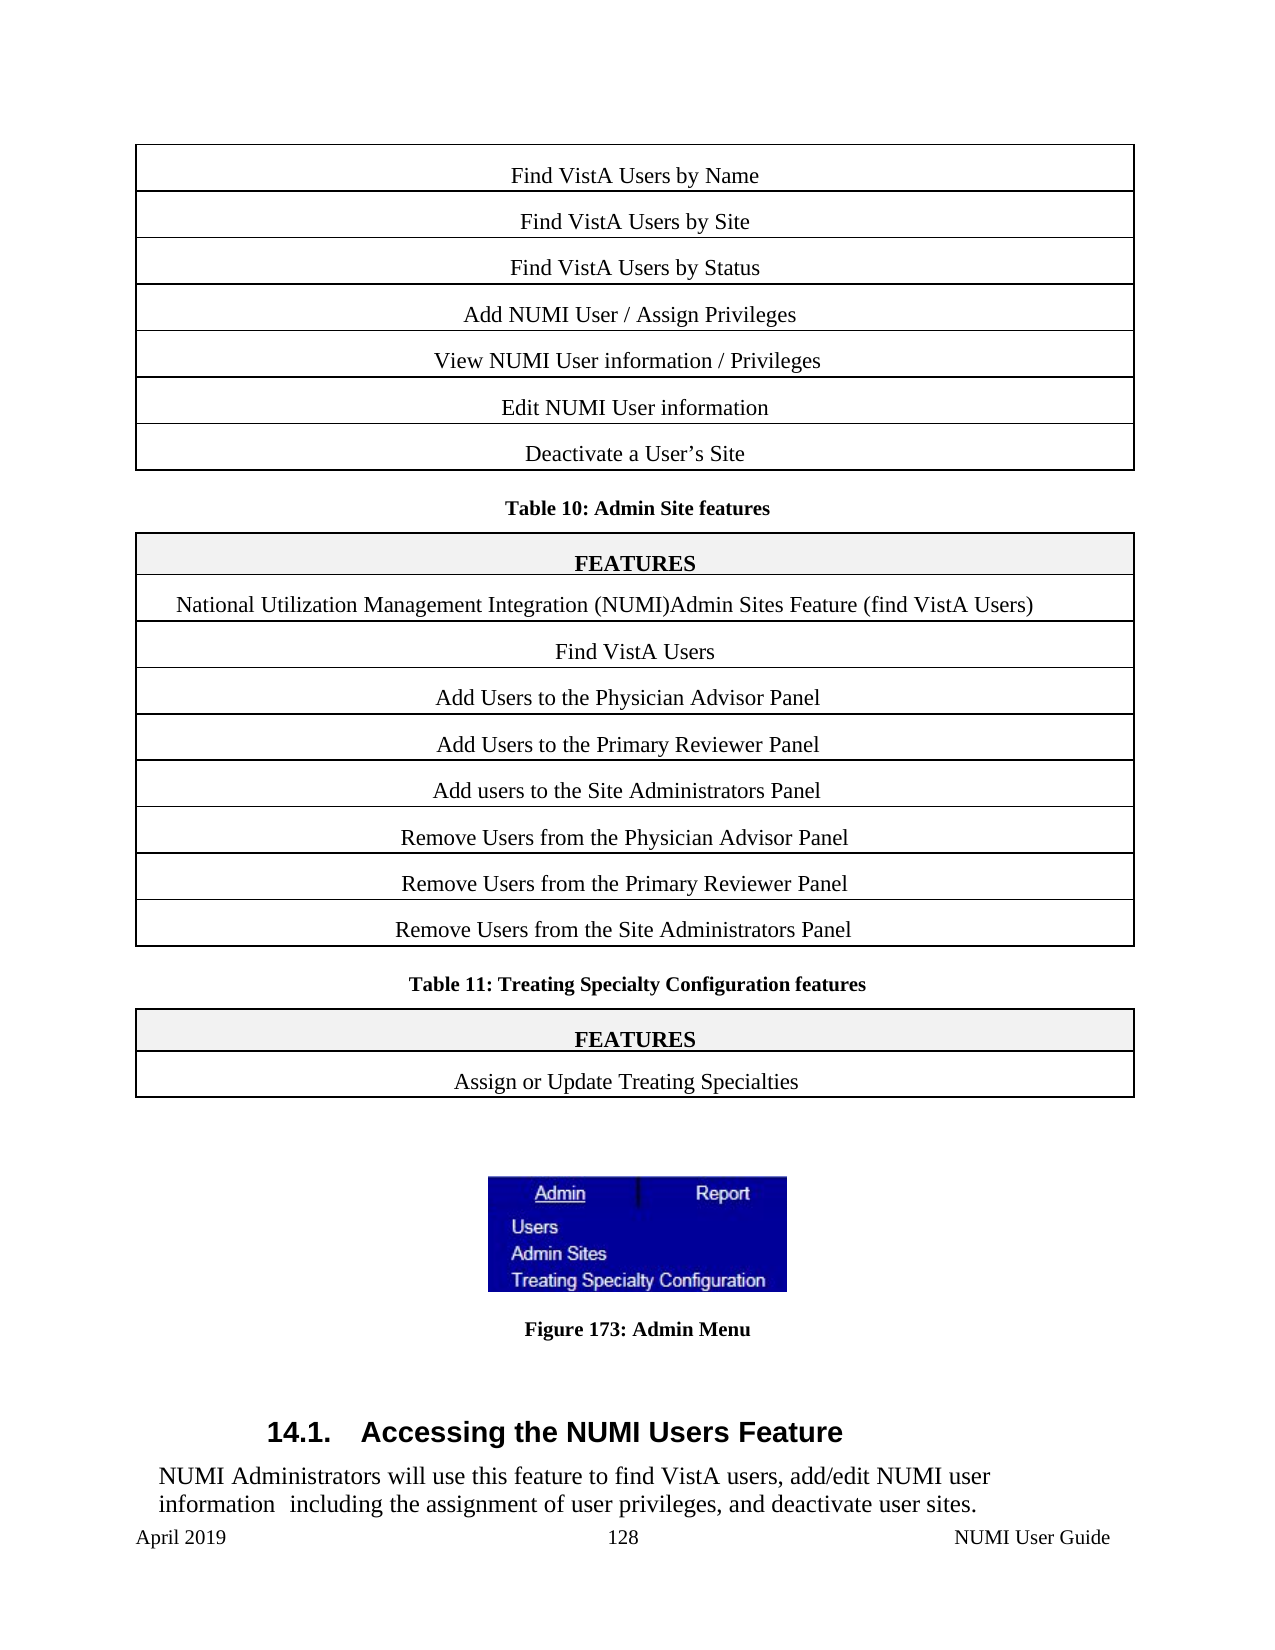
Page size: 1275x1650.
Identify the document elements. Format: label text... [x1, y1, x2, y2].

picture [488, 1176, 787, 1292]
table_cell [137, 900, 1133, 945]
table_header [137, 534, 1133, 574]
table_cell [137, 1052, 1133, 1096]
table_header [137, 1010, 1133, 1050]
text NUMI Administrators will use this feature to find VistA users, add/edit NUMI user information including the assignment of user privileges, and deactivate user sites. [158, 1461, 1104, 1518]
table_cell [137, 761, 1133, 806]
text Figure 173: Admin Menu [135, 1317, 1139, 1341]
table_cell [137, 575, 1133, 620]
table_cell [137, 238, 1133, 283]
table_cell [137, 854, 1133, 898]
text Table 11: Treating Specialty Configuration features [135, 972, 1139, 996]
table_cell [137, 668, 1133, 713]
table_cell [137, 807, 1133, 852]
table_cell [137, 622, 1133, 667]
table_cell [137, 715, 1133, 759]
text Table 10: Admin Site features [135, 495, 1139, 519]
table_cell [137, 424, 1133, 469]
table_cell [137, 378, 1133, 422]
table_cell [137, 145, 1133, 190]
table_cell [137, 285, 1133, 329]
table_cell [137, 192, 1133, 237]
subtitle Accessing the NUMI Users Feature [267, 1415, 1139, 1448]
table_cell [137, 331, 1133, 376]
